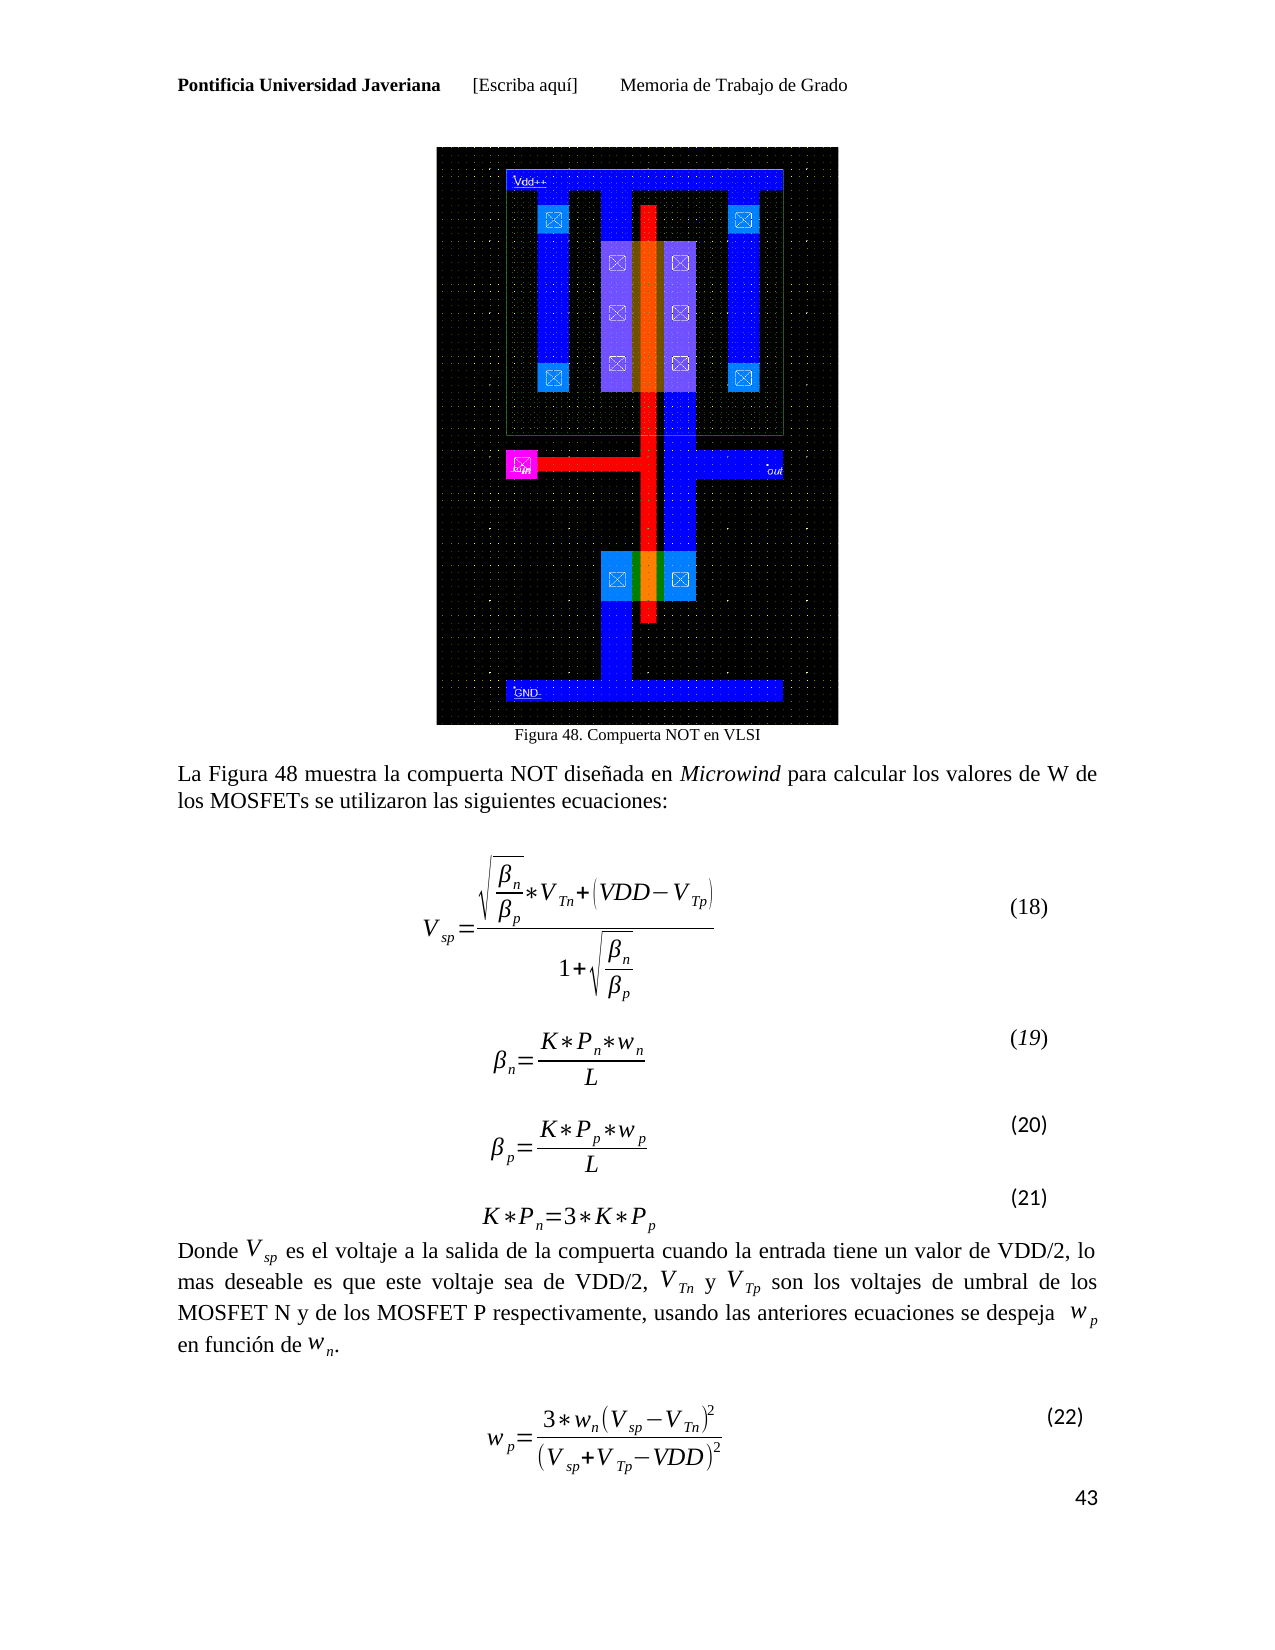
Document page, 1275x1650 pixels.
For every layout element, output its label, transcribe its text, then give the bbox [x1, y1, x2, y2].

table_header (18) [961, 830, 1097, 1002]
table_cell [177, 1003, 961, 1090]
table_cell [177, 1090, 961, 1178]
table_cell (19) [961, 1003, 1097, 1090]
table_cell [177, 1178, 961, 1234]
picture [436, 147, 839, 725]
table_header [177, 1376, 1033, 1475]
text La Figura 48 muestra la compuerta NOT diseñada en Microwind para calcular los valores de W de los MOSFETs se utilizaron las siguientes ecuaciones: [177, 760, 1098, 813]
table_header [177, 830, 961, 1002]
text Donde es el voltaje a la salida de la compuerta cuando la entrada tiene un valor de VDD/2, lo mas deseable es que este voltaje sea de VDD/2, y son los voltajes de umbral de los MOSFET N y de los MOSFET P respectivamente, usando las anteriores ecuaciones se despeja en función de . [177, 1234, 1098, 1359]
